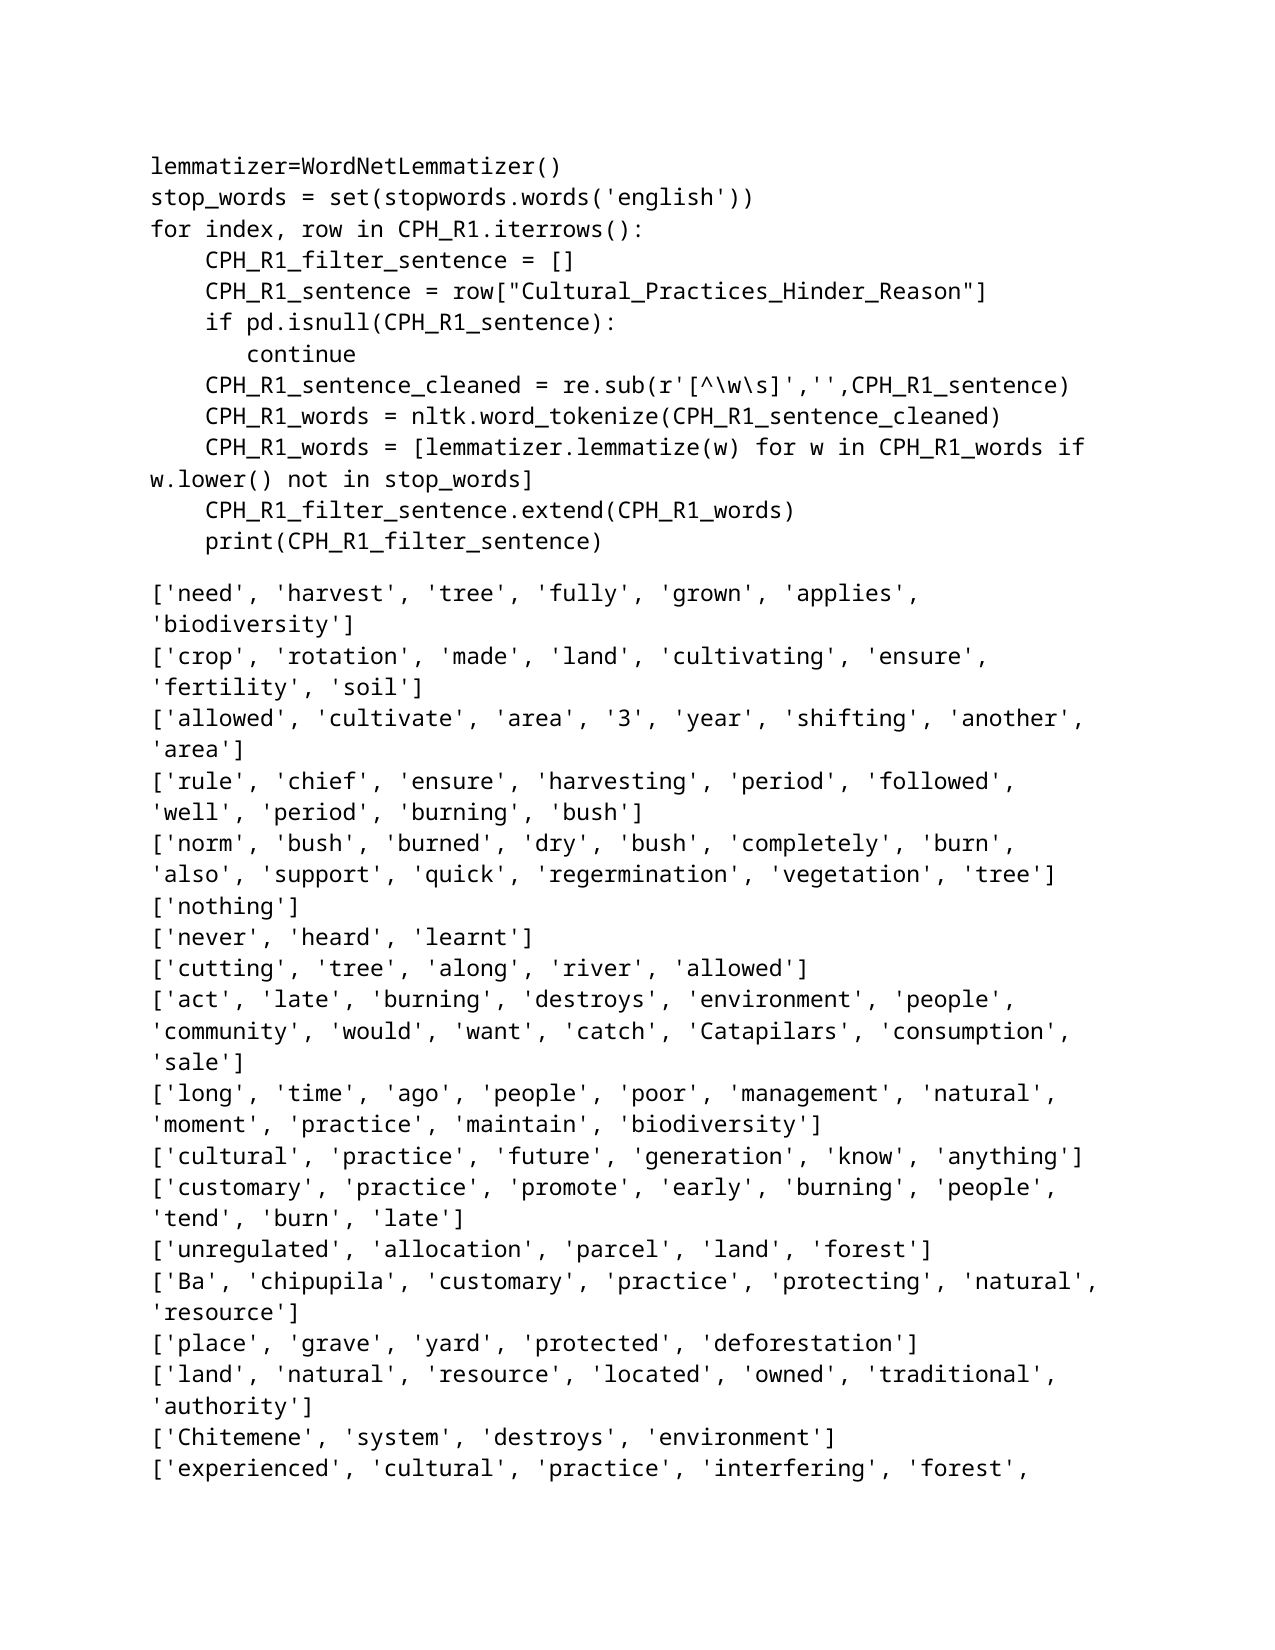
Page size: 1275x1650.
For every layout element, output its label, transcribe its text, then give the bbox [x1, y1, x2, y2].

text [150, 577, 1125, 1483]
text lemmatizer=WordNetLemmatizer() stop_words = set(stopwords.words('english')) for index, row in CPH_R1.iterrows(): CPH_R1_filter_sentence = [] CPH_R1_sentence = row["Cultural_Practices_Hinder_Reason"] if pd.isnull(CPH_R1_sentence): continue CPH_R1_sentence_cleaned = re.sub(r'[^\w\s]','',CPH_R1_sentence) CPH_R1_words = nltk.word_tokenize(CPH_R1_sentence_cleaned) CPH_R1_words = [lemmatizer.lemmatize(w) for w in CPH_R1_words if w.lower() not in stop_words] CPH_R1_filter_sentence.extend(CPH_R1_words) print(CPH_R1_filter_sentence) [150, 150, 1125, 556]
